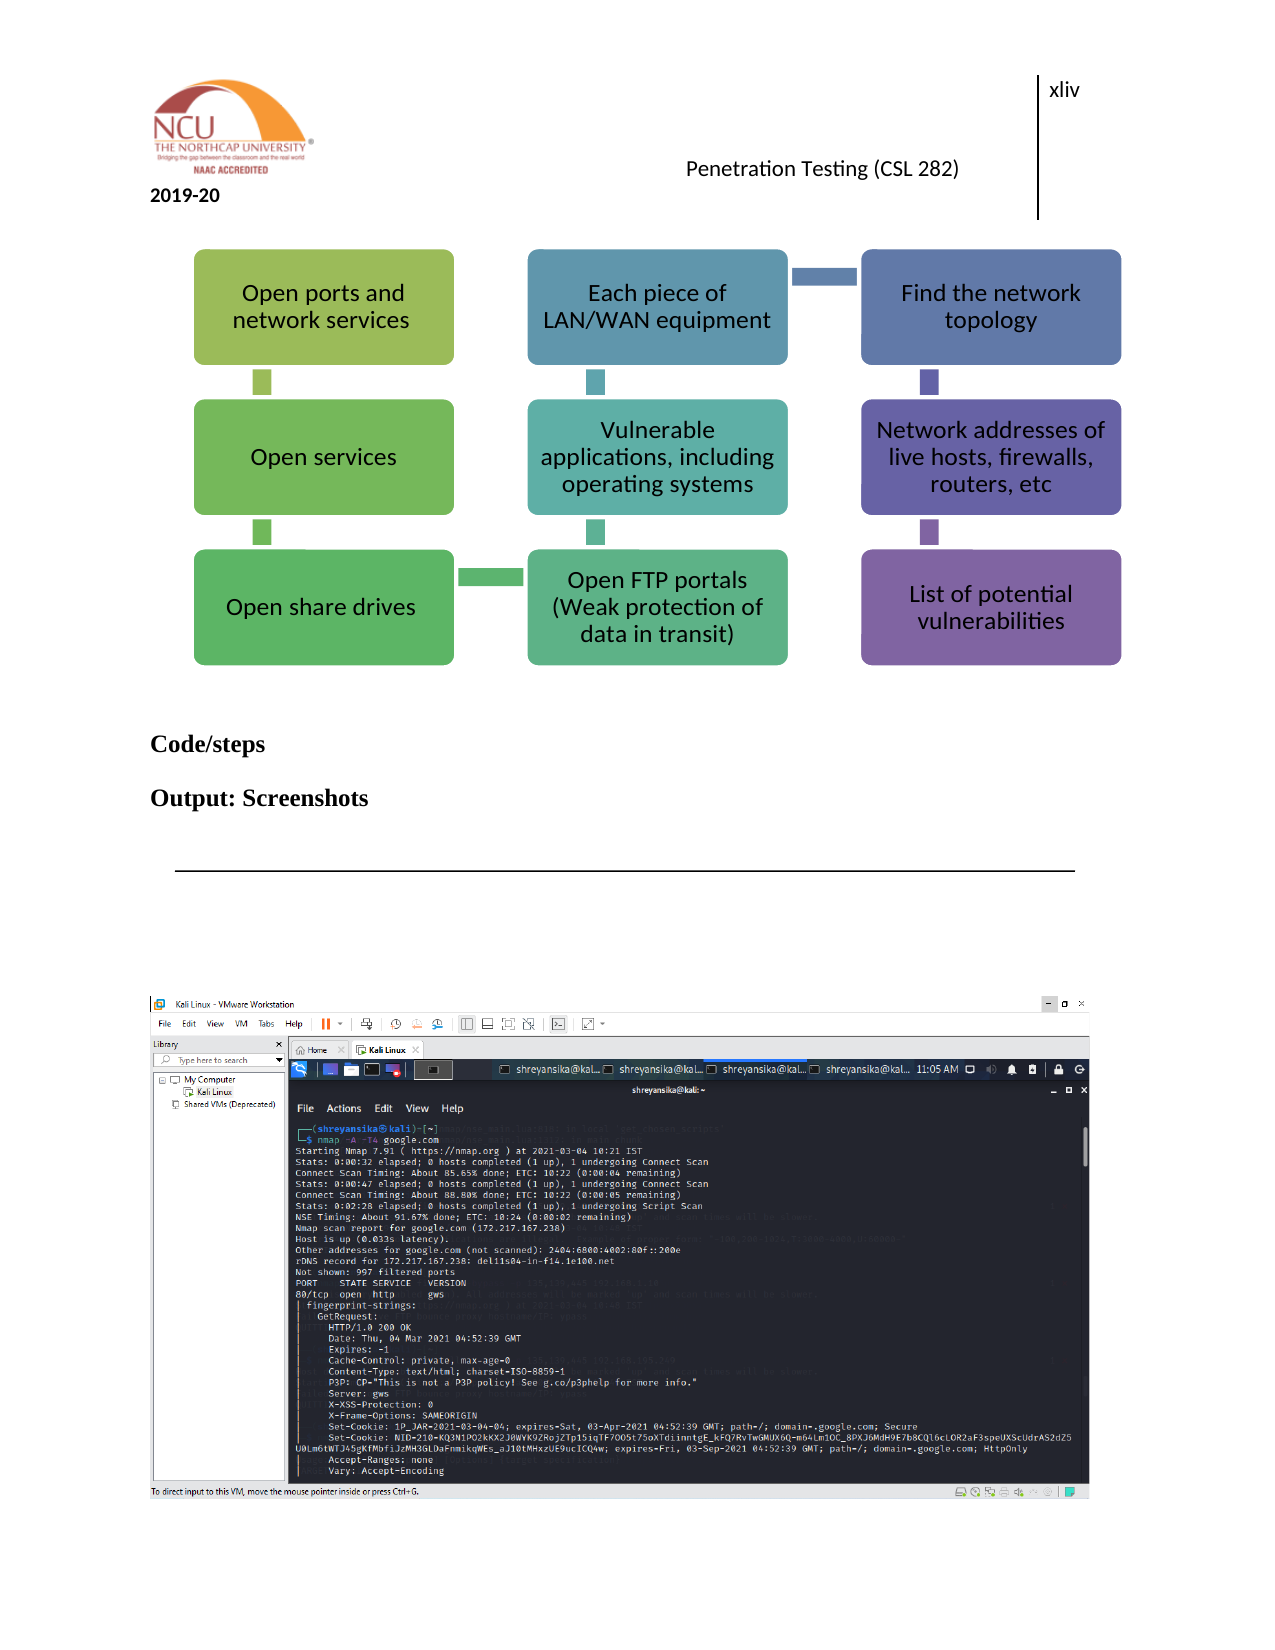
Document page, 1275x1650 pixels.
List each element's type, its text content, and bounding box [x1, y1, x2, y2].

picture [150, 996, 1090, 1499]
picture [150, 75, 314, 177]
text Output: Screenshots [150, 783, 1122, 812]
text Code/steps [150, 729, 1122, 758]
